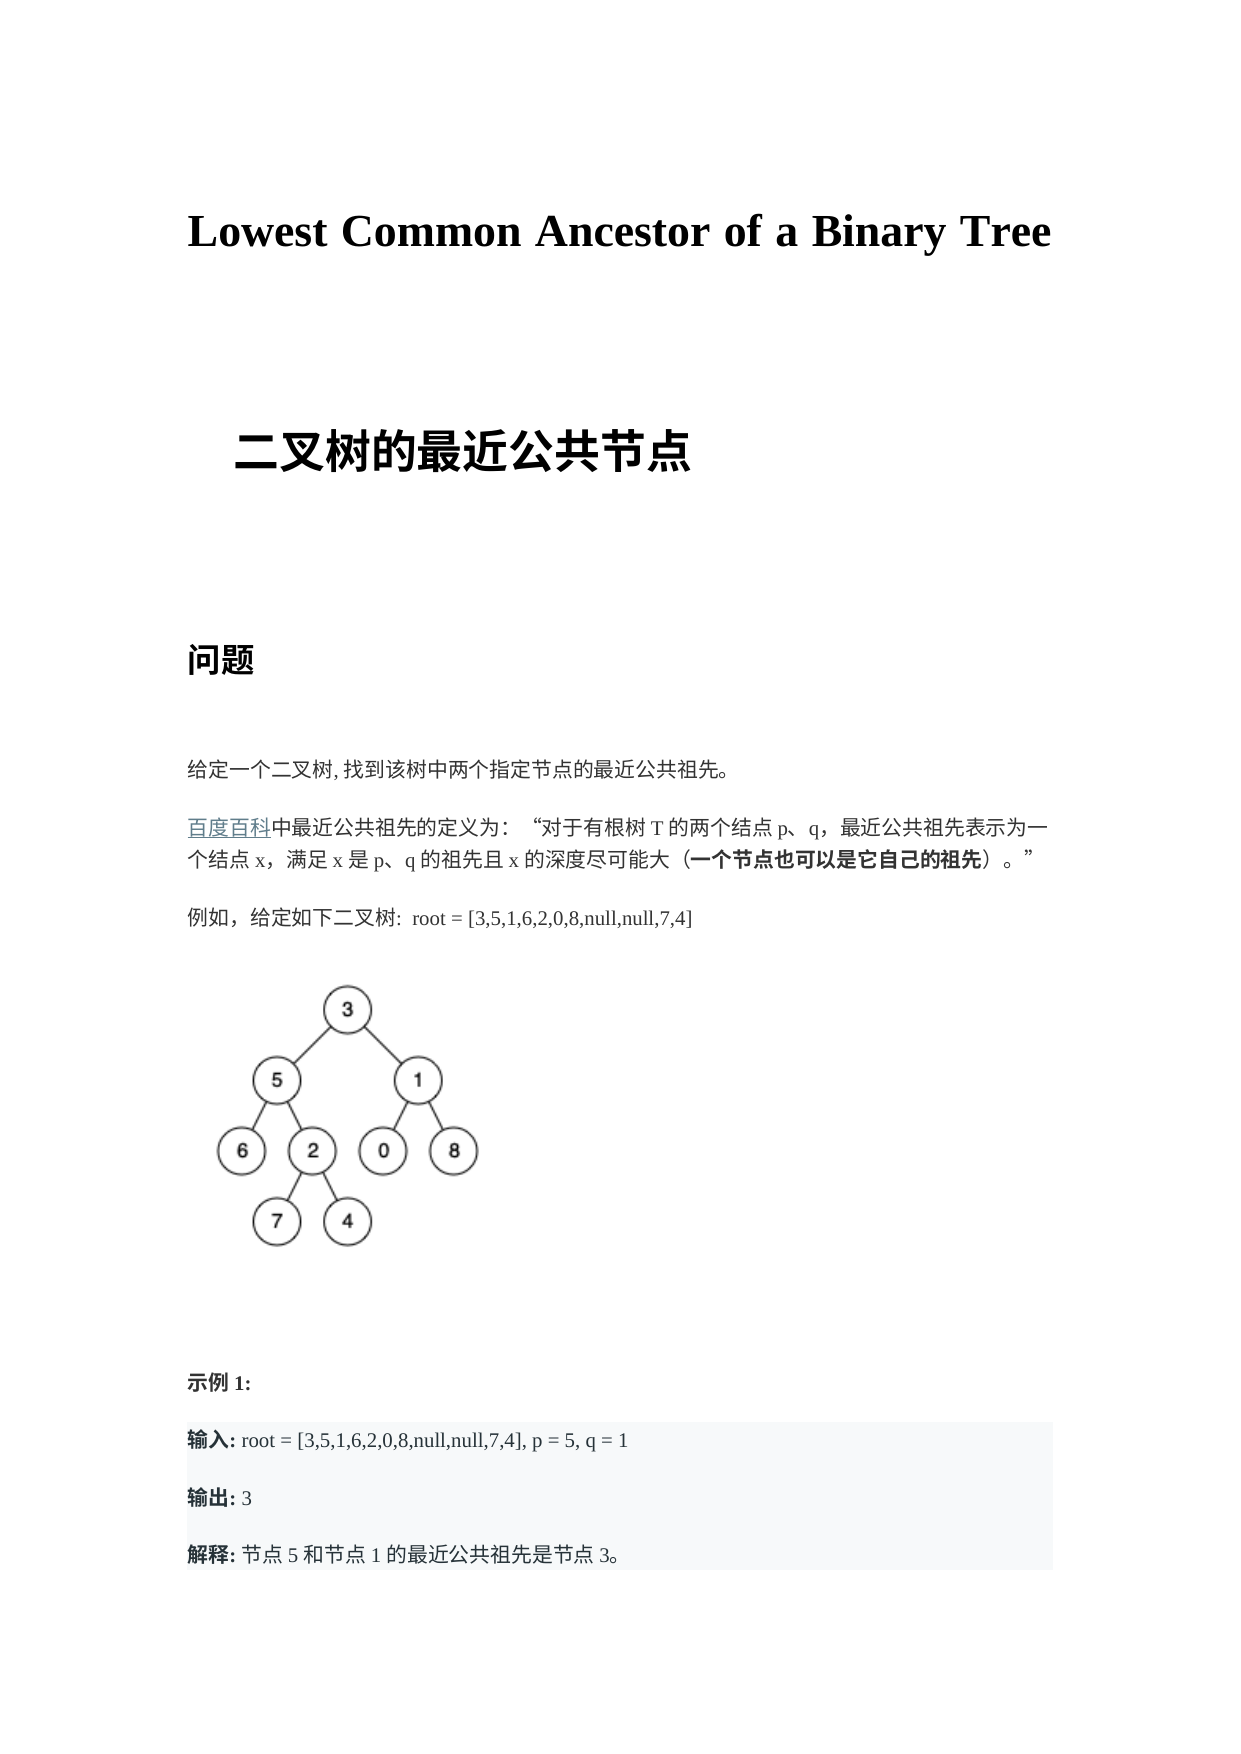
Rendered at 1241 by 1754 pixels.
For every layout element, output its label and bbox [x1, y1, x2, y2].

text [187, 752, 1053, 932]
picture [187, 971, 501, 1269]
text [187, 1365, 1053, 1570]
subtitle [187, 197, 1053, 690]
